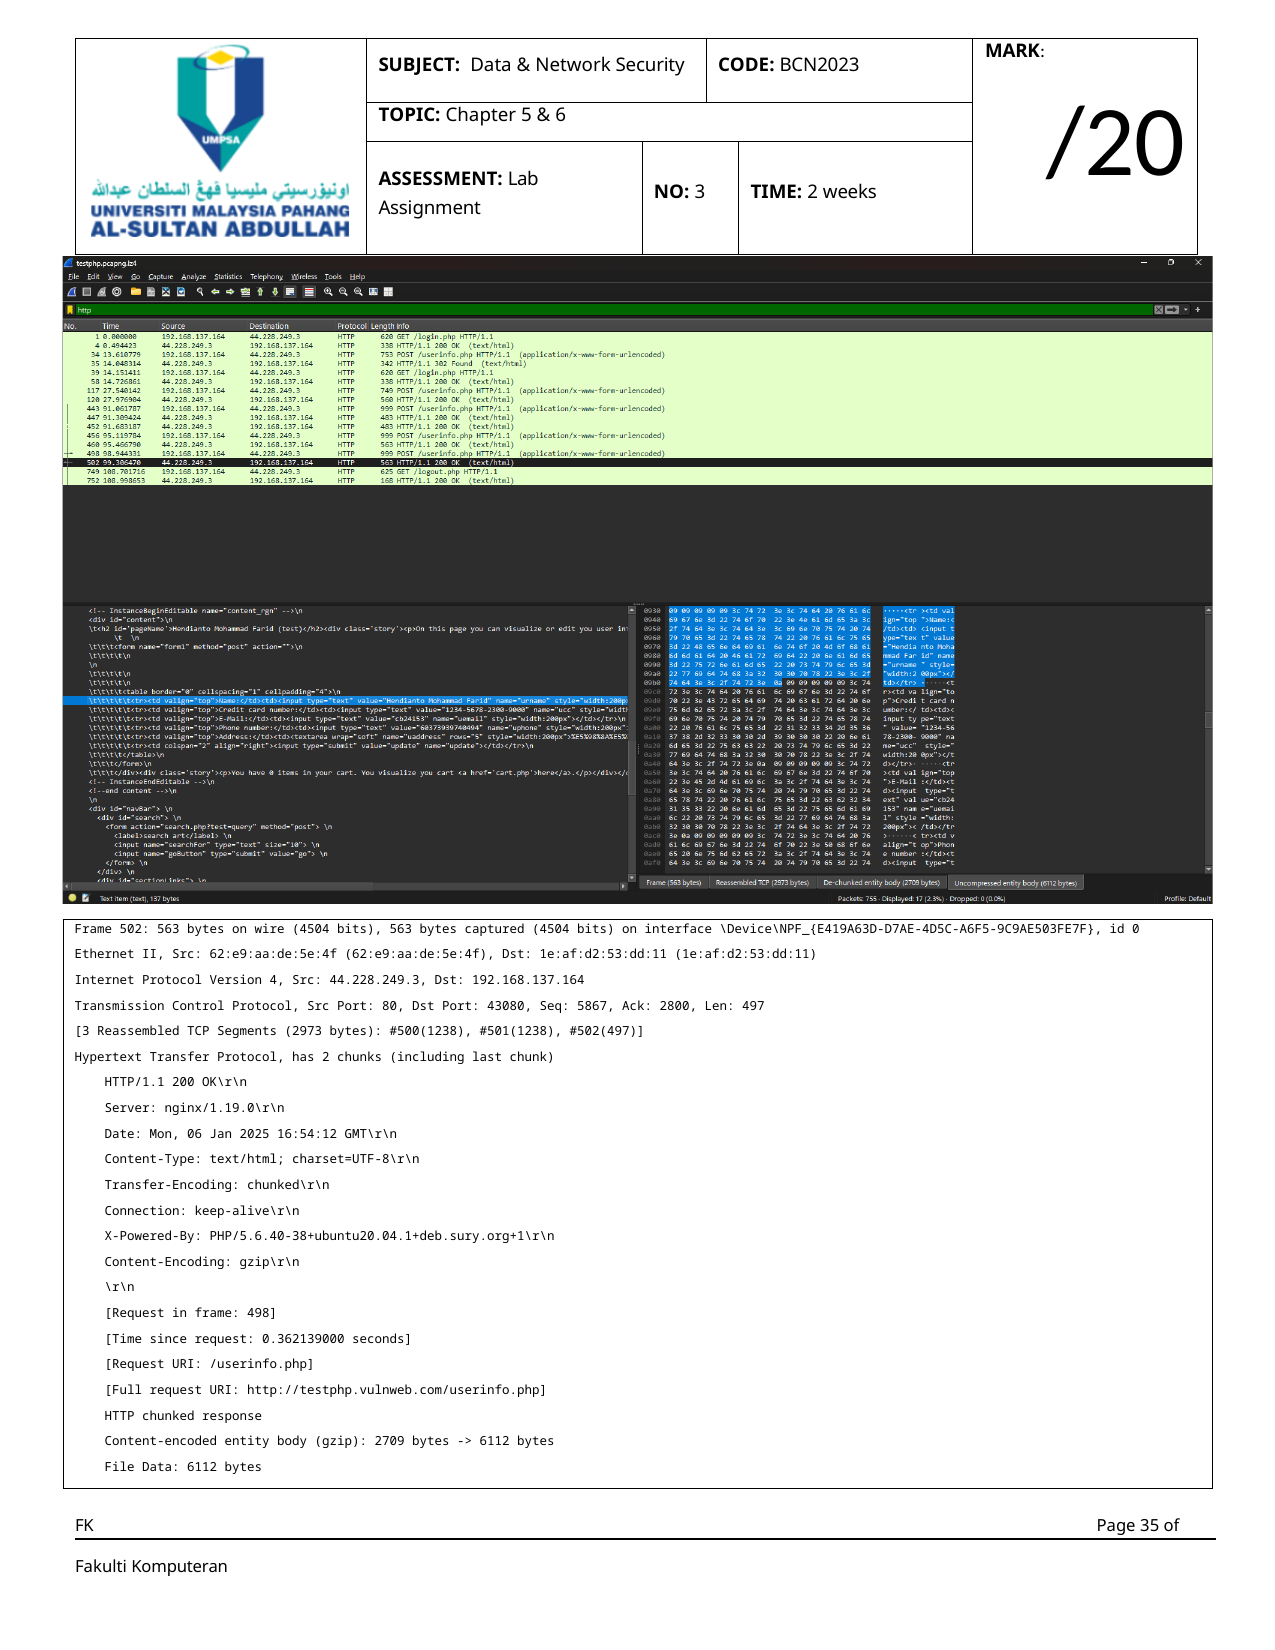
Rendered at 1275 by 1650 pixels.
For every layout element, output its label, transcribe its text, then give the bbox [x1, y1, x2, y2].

picture [90, 44, 350, 237]
picture [62, 256, 1213, 904]
